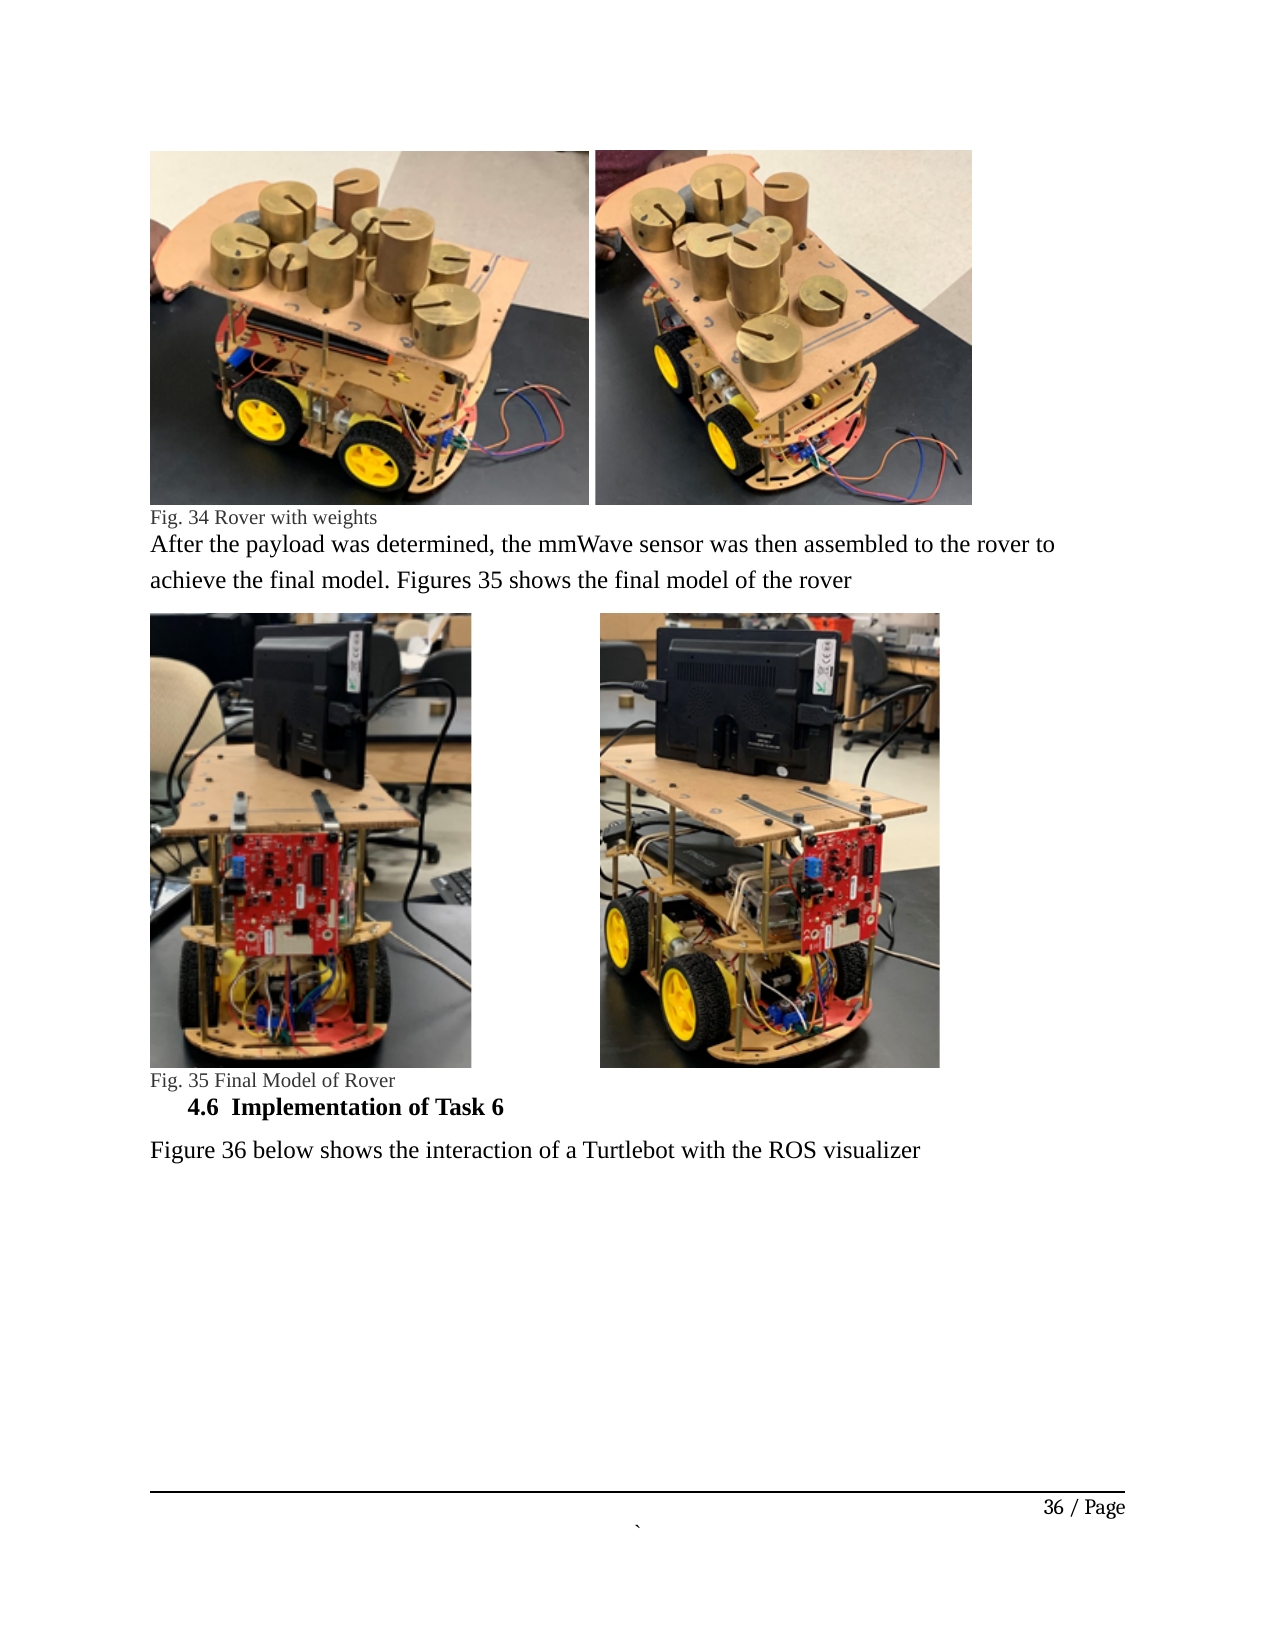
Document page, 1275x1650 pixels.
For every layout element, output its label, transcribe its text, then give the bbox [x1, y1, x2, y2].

picture [600, 613, 940, 1068]
picture [150, 613, 472, 1068]
subtitle Implementation of Task 6 [187, 1092, 1125, 1121]
text Fig. 34 Rover with weights [150, 505, 1125, 529]
picture [150, 151, 589, 505]
text Fig. 35 Final Model of Rover [150, 1068, 1125, 1092]
picture [595, 150, 972, 505]
text After the payload was determined, the mmWave sensor was then assembled to the rover to achieve the final model. Figures 35 shows the final model of the rover [150, 529, 1125, 593]
text Figure 36 below shows the interaction of a Turtlebot with the ROS visualizer [150, 1135, 1125, 1164]
